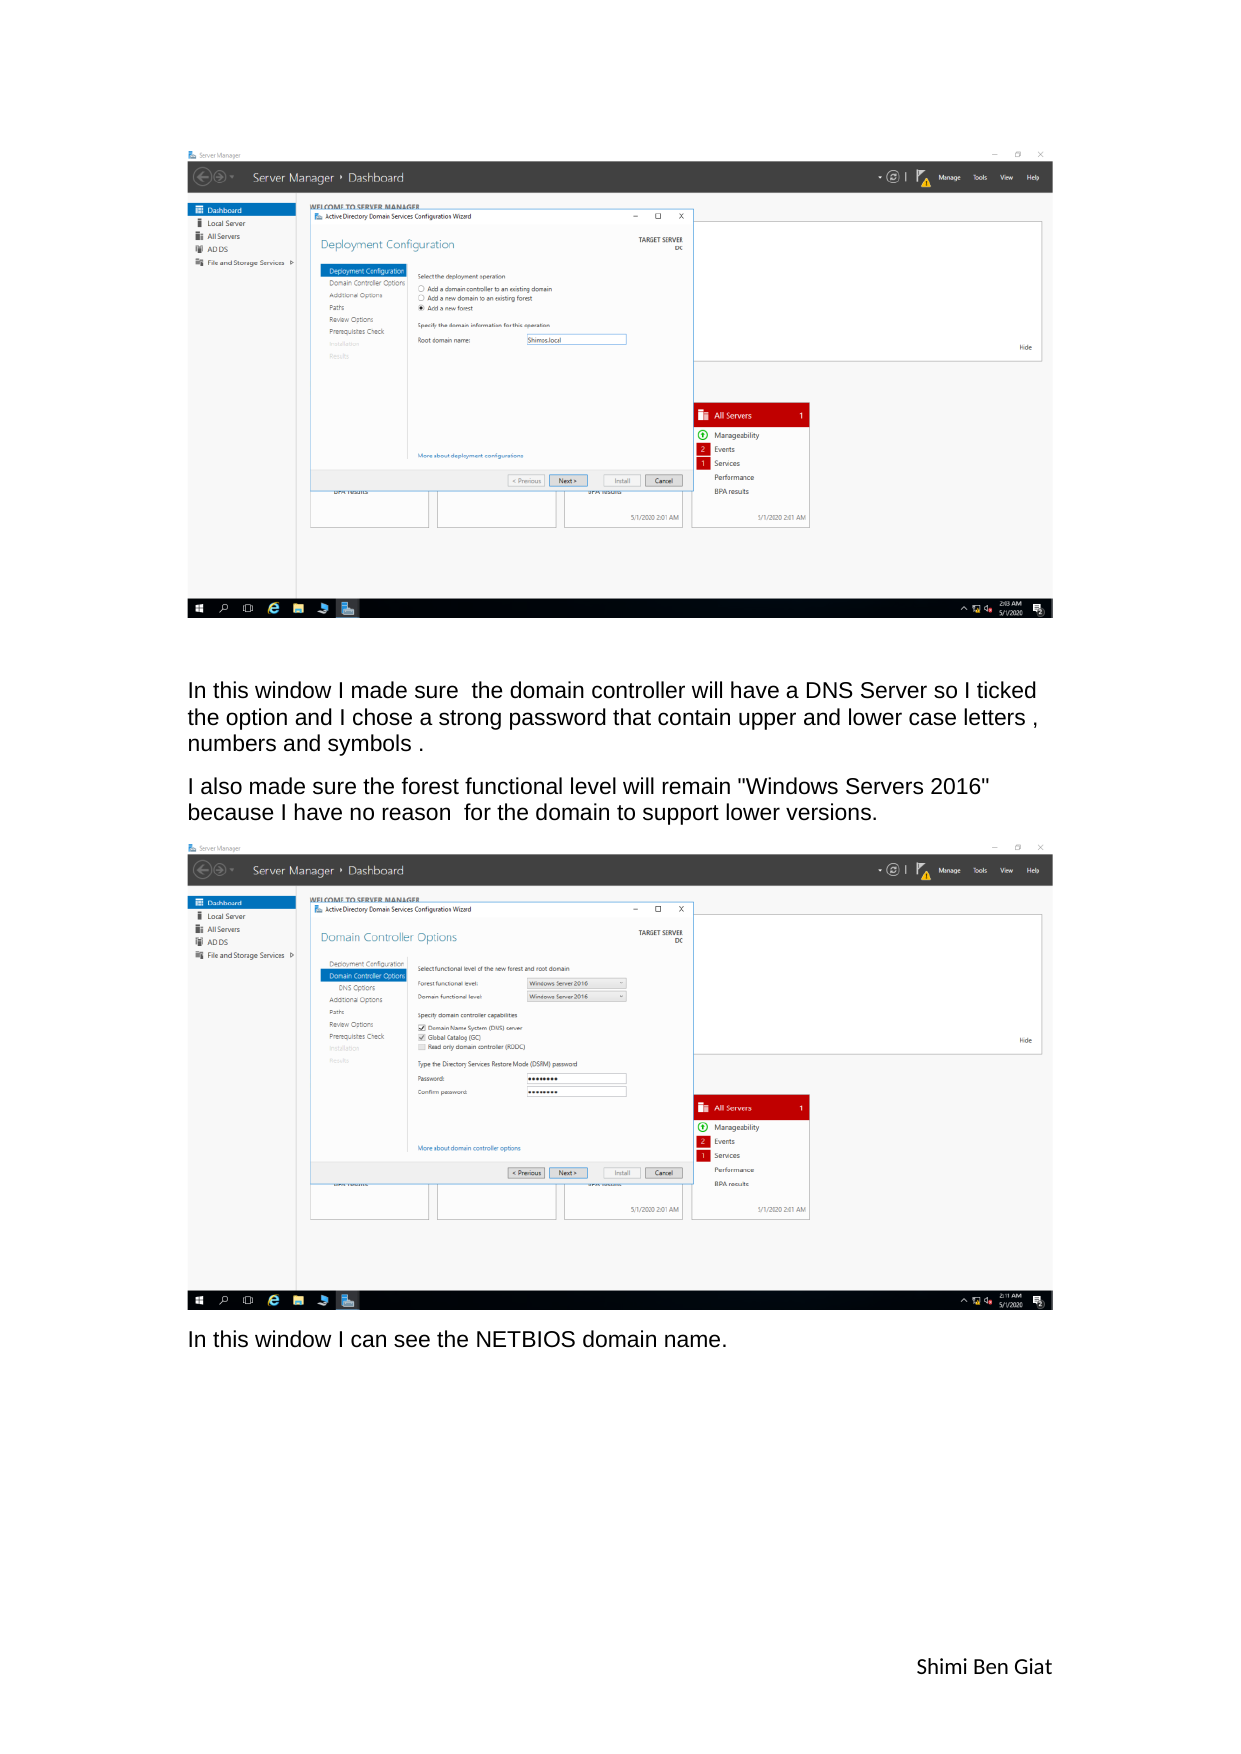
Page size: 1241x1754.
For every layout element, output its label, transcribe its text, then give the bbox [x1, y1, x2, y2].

text In this window I made sure the domain controller will have a DNS Server so I ticked the option and I chose a strong password that contain upper and lower case letters , numbers and symbols . [187, 677, 1053, 756]
picture [187, 842, 1053, 1310]
picture [187, 150, 1053, 618]
text In this window I can see the NETBIOS domain name. [187, 1326, 1053, 1353]
text I also made sure the forest functional level will remain "Windows Servers 2016" because I have no reason for the domain to support lower versions. [187, 773, 1053, 826]
